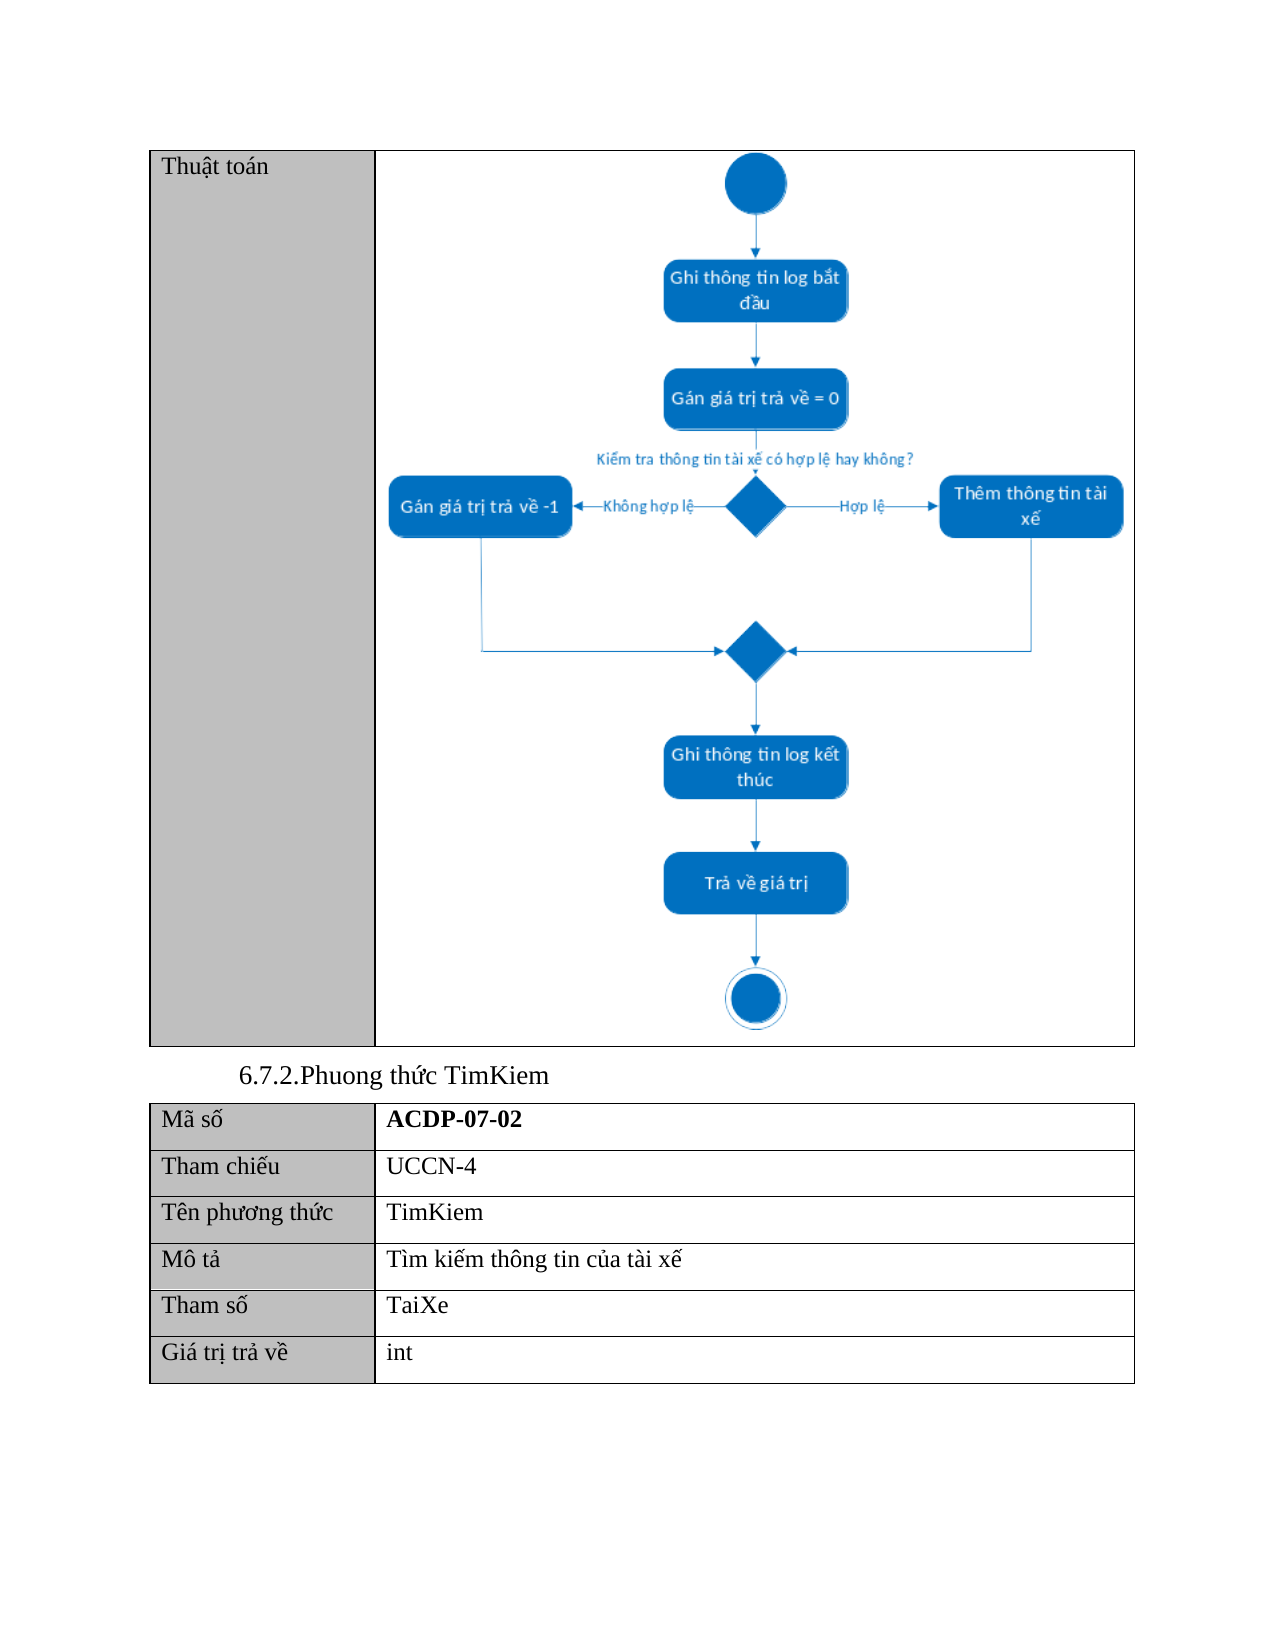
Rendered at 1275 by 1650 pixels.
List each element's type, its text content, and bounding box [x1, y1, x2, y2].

table_cell TimKiem [376, 1197, 1134, 1243]
table_cell int [376, 1337, 1134, 1383]
table_cell Giá trị trả về [151, 1337, 374, 1383]
table_cell Thuật toán [151, 151, 374, 1046]
table_cell [376, 151, 1134, 1046]
table_header ACDP-07-02 [376, 1104, 1134, 1150]
table_cell Tên phương thức [151, 1197, 374, 1243]
table_cell UCCN-4 [376, 1151, 1134, 1196]
table_cell Tìm kiếm thông tin của tài xế [376, 1244, 1134, 1289]
title Phuong thức TimKiem [238, 1059, 1125, 1091]
table_cell Mô tả [151, 1244, 374, 1289]
table_cell TaiXe [376, 1291, 1134, 1336]
table_cell Tham số [151, 1291, 374, 1336]
table_header Mã số [151, 1104, 374, 1150]
table_cell Tham chiếu [151, 1151, 374, 1196]
